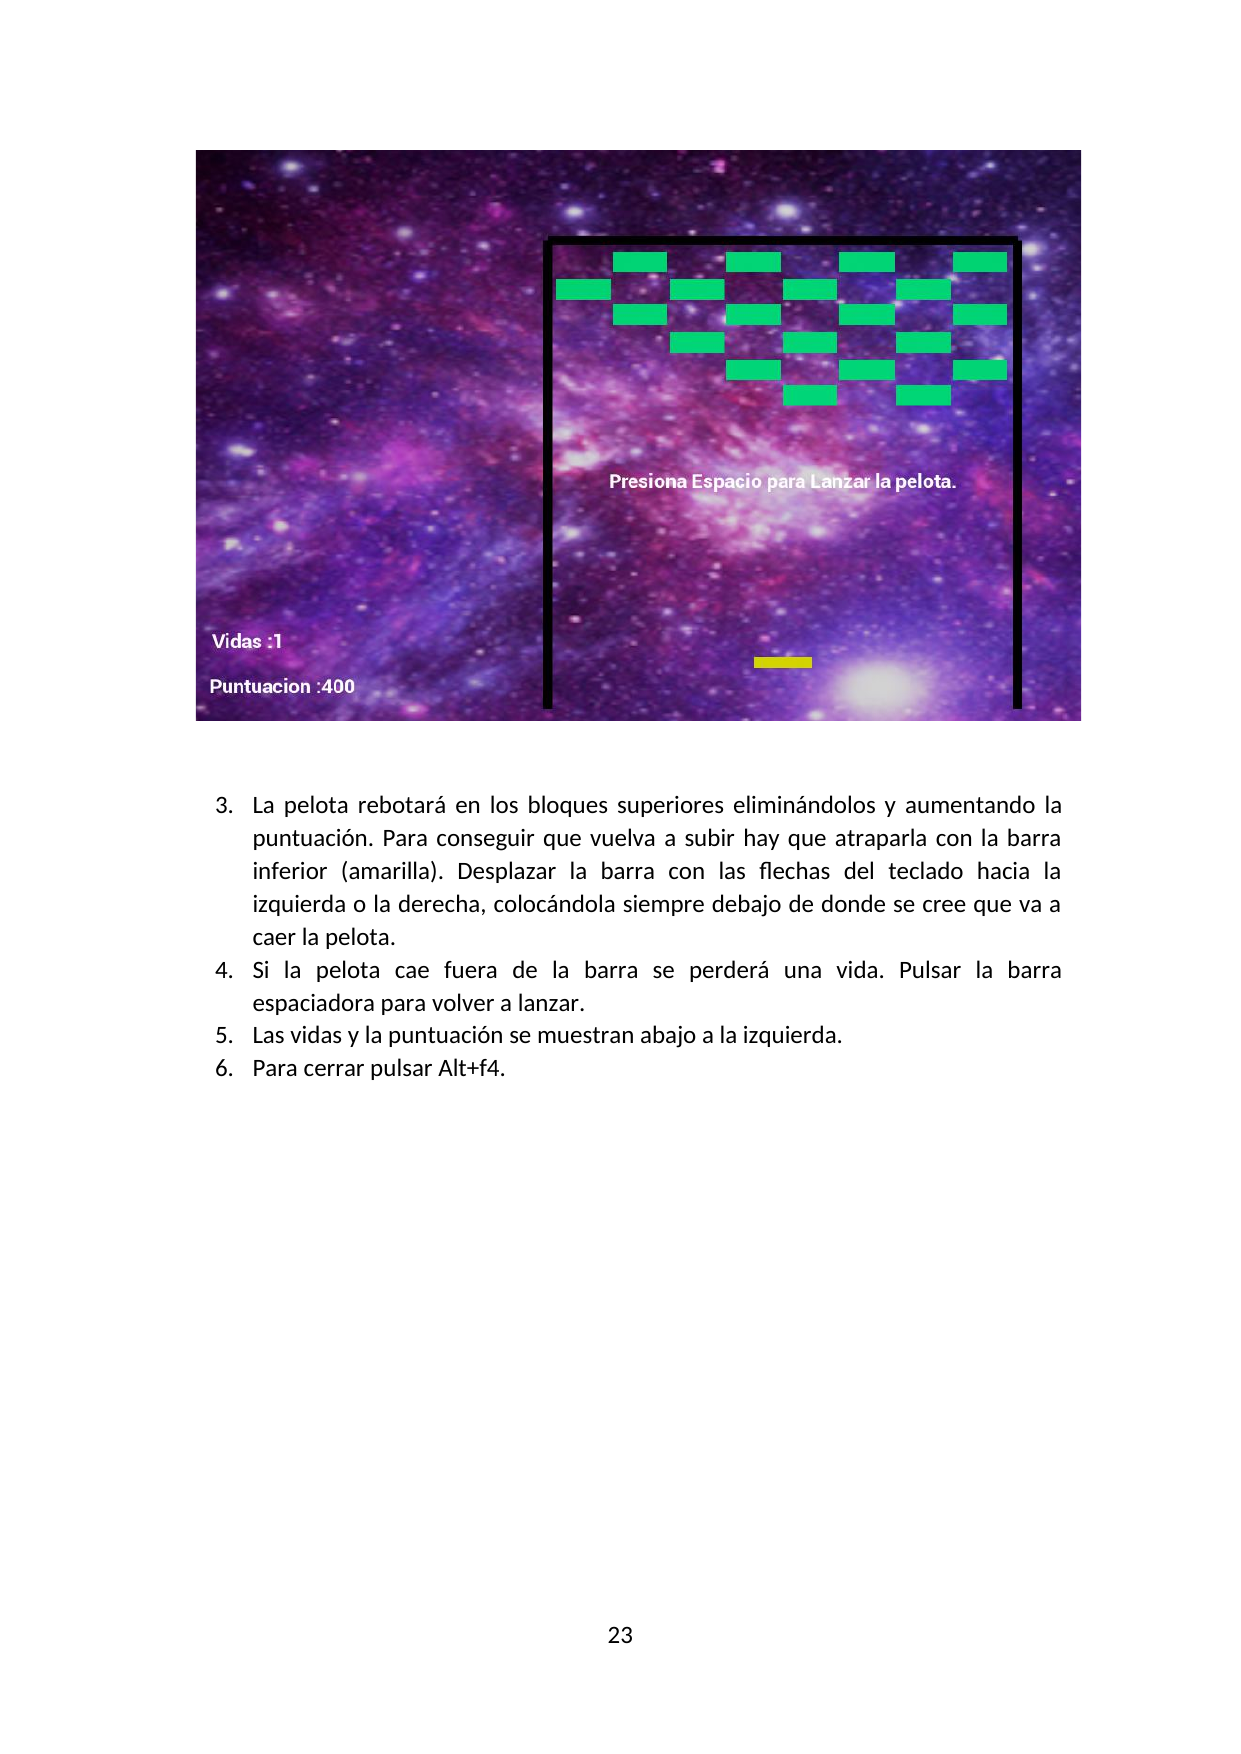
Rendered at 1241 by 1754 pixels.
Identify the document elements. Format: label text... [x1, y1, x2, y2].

list Para cerrar pulsar Alt+f4. [215, 1052, 1063, 1083]
picture [195, 150, 1082, 721]
list Si la pelota cae fuera de la barra se perderá una vida. Pulsar la barra espaciadora para volver a lanzar. [215, 954, 1063, 1017]
list Las vidas y la puntuación se muestran abajo a la izquierda. [215, 1019, 1063, 1050]
list La pelota rebotará en los bloques superiores eliminándolos y aumentando la puntuación. Para conseguir que vuelva a subir hay que atraparla con la barra inferior (amarilla). Desplazar la barra con las flechas del teclado hacia la izquierda o la derecha, colocándola siempre debajo de donde se cree que va a caer la pelota. [215, 789, 1063, 951]
